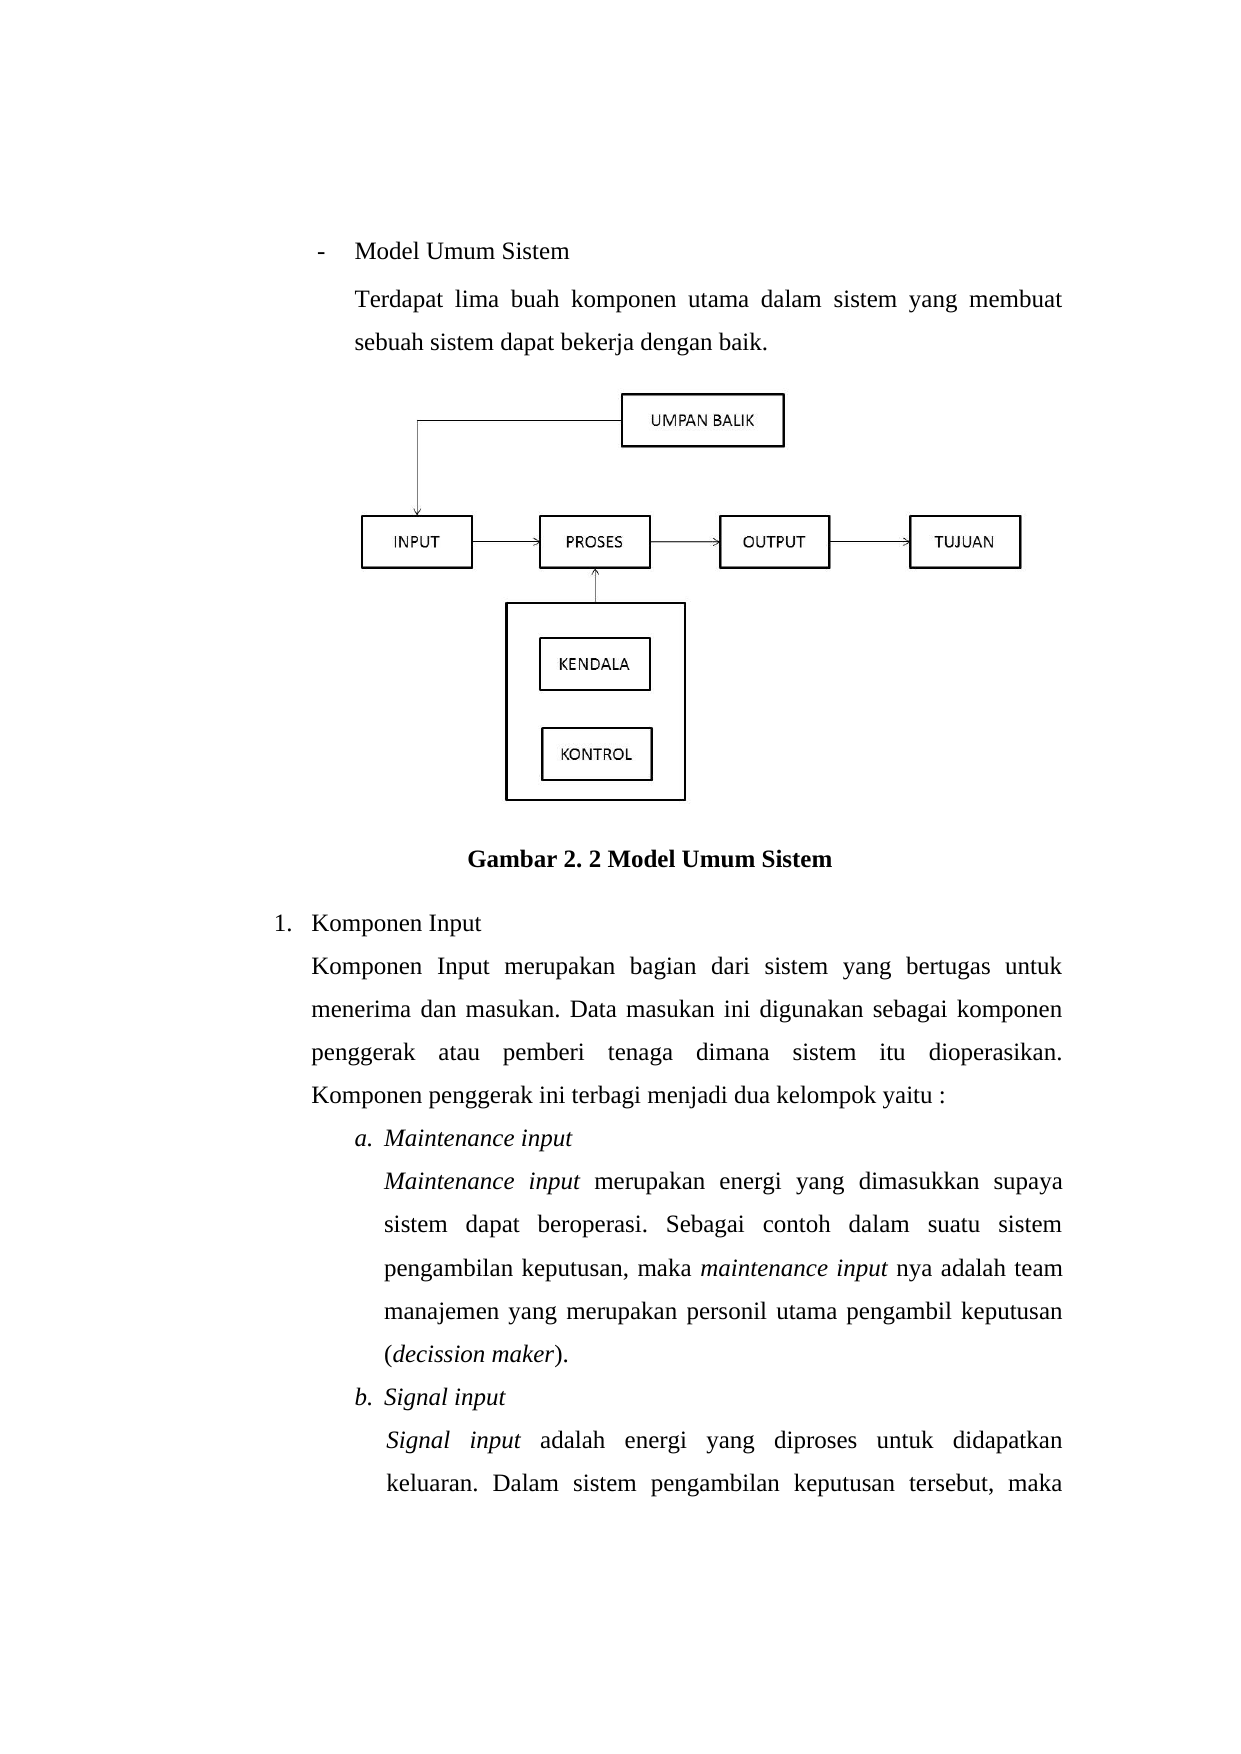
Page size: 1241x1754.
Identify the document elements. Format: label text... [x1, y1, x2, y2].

list Komponen Input merupakan bagian dari sistem yang bertugas untuk menerima dan masukan. Data masukan ini digunakan sebagai komponen penggerak atau pemberi tenaga dimana sistem itu dioperasikan. Komponen penggerak ini terbagi menjadi dua kelompok yaitu : [311, 951, 1063, 1109]
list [386, 1425, 1063, 1497]
list Model Umum Sistem [317, 236, 1063, 265]
list Komponen Input [274, 908, 1063, 936]
text Gambar 2. 2 Model Umum Sistem [236, 844, 1063, 872]
text Terdapat lima buah komponen utama dalam sistem yang membuat sebuah sistem dapat bekerja dengan baik. [354, 284, 1063, 356]
picture [358, 386, 1030, 813]
list Maintenance input [354, 1123, 1063, 1152]
list Signal input [354, 1382, 1063, 1411]
list Maintenance input merupakan energi yang dimasukkan supaya sistem dapat beroperasi. Sebagai contoh dalam suatu sistem pengambilan keputusan, maka maintenance input nya adalah team manajemen yang merupakan personil utama pengambil keputusan (decission maker). [384, 1166, 1063, 1368]
